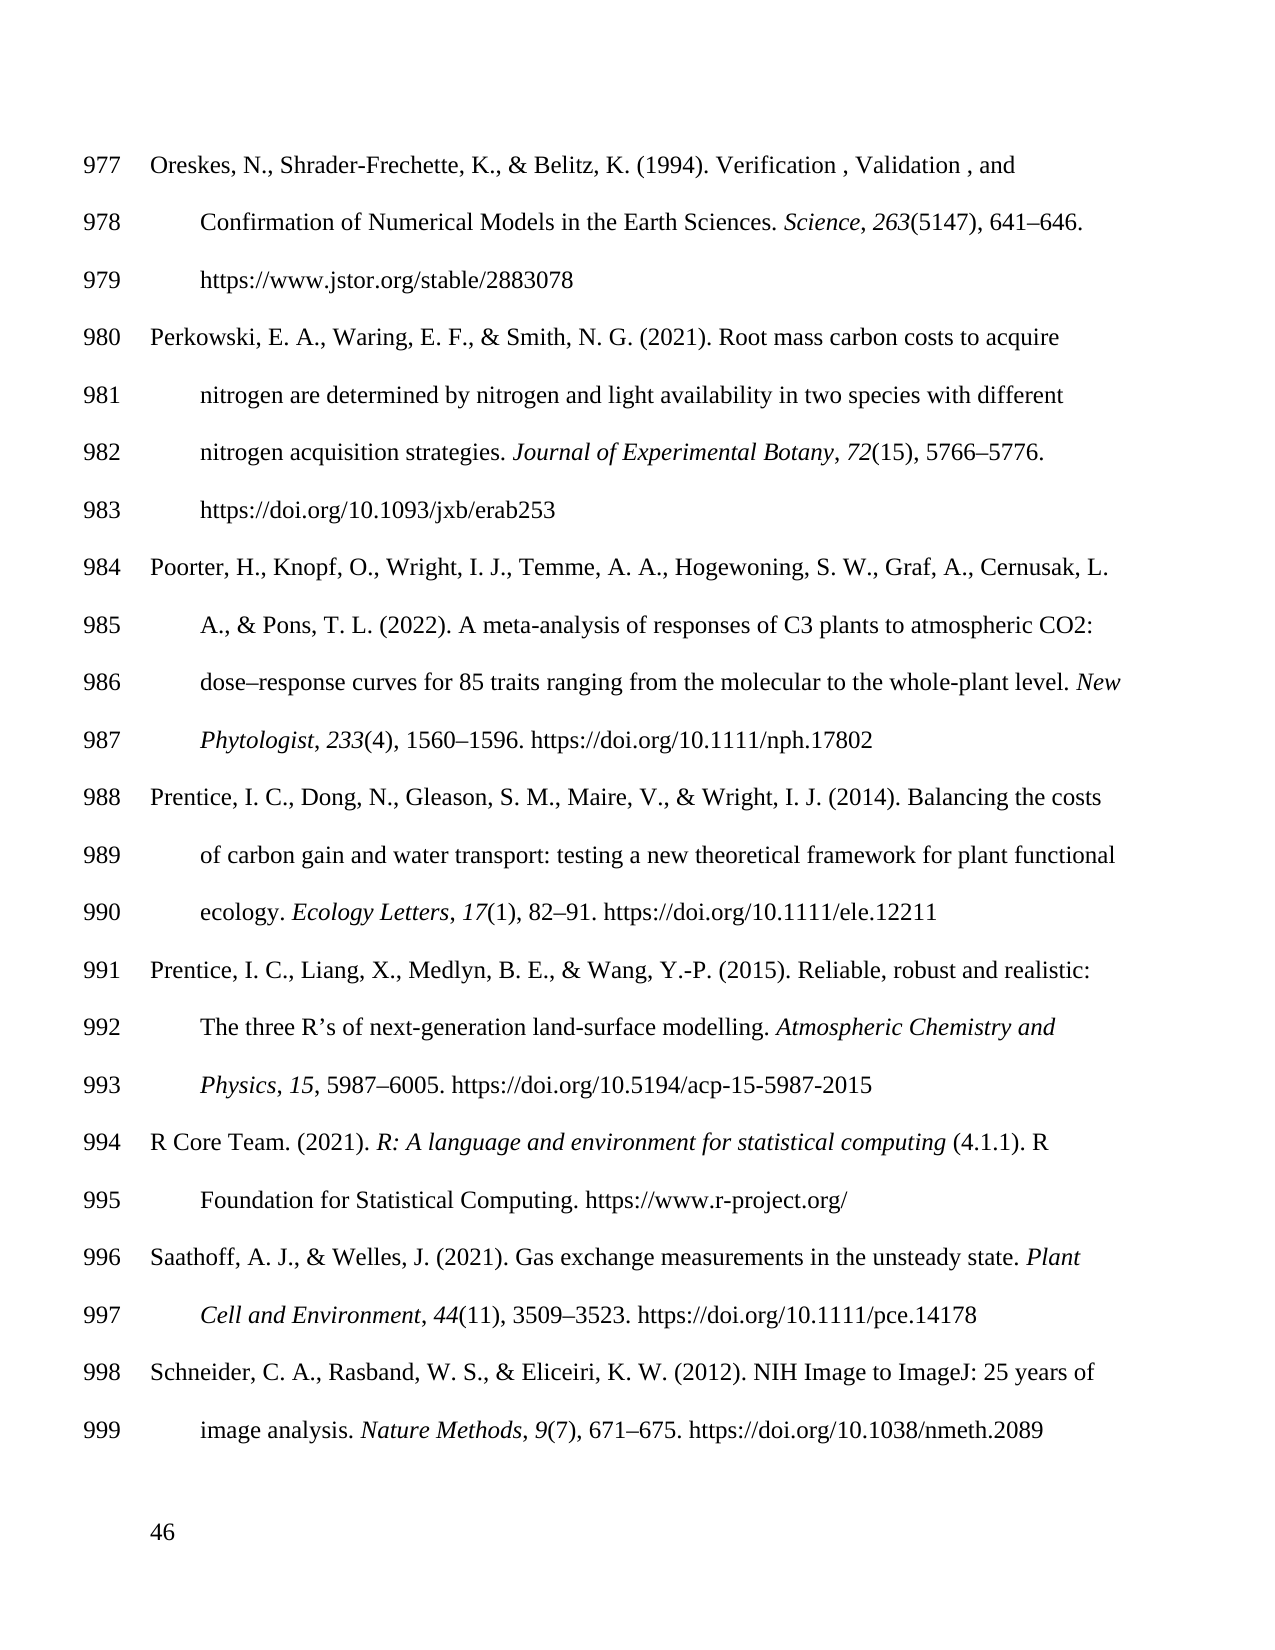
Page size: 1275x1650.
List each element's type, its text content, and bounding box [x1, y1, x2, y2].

text Perkowski, E. A., Waring, E. F., & Smith, N. G. (2021). Root mass carbon costs to acquire nitrogen are determined by nitrogen and light availability in two species with different nitrogen acquisition strategies. Journal of Experimental Botany, 72(15), 5766–5776. https://doi.org/10.1093/jxb/erab253 [150, 322, 1125, 524]
text Oreskes, N., Shrader-Frechette, K., & Belitz, K. (1994). Verification , Validation , and Confirmation of Numerical Models in the Earth Sciences. Science, 263(5147), 641–646. https://www.jstor.org/stable/2883078 [150, 150, 1125, 294]
text Saathoff, A. J., & Welles, J. (2021). Gas exchange measurements in the unsteady state. Plant Cell and Environment, 44(11), 3509–3523. https://doi.org/10.1111/pce.14178 [150, 1242, 1125, 1329]
text Prentice, I. C., Liang, X., Medlyn, B. E., & Wang, Y.-P. (2015). Reliable, robust and realistic: The three R’s of next-generation land-surface modelling. Atmospheric Chemistry and Physics, 15, 5987–6005. https://doi.org/10.5194/acp-15-5987-2015 [150, 955, 1125, 1099]
text Schneider, C. A., Rasband, W. S., & Eliceiri, K. W. (2012). NIH Image to ImageJ: 25 years of image analysis. Nature Methods, 9(7), 671–675. https://doi.org/10.1038/nmeth.2089 [150, 1357, 1125, 1444]
text R Core Team. (2021). R: A language and environment for statistical computing (4.1.1). R Foundation for Statistical Computing. https://www.r-project.org/ [150, 1127, 1125, 1214]
text Poorter, H., Knopf, O., Wright, I. J., Temme, A. A., Hogewoning, S. W., Graf, A., Cernusak, L. A., & Pons, T. L. (2022). A meta-analysis of responses of C3 plants to atmospheric CO2: dose–response curves for 85 traits ranging from the molecular to the whole-plant level. New Phytologist, 233(4), 1560–1596. https://doi.org/10.1111/nph.17802 [150, 552, 1125, 754]
text Prentice, I. C., Dong, N., Gleason, S. M., Maire, V., & Wright, I. J. (2014). Balancing the costs of carbon gain and water transport: testing a new theoretical framework for plant functional ecology. Ecology Letters, 17(1), 82–91. https://doi.org/10.1111/ele.12211 [150, 782, 1125, 926]
